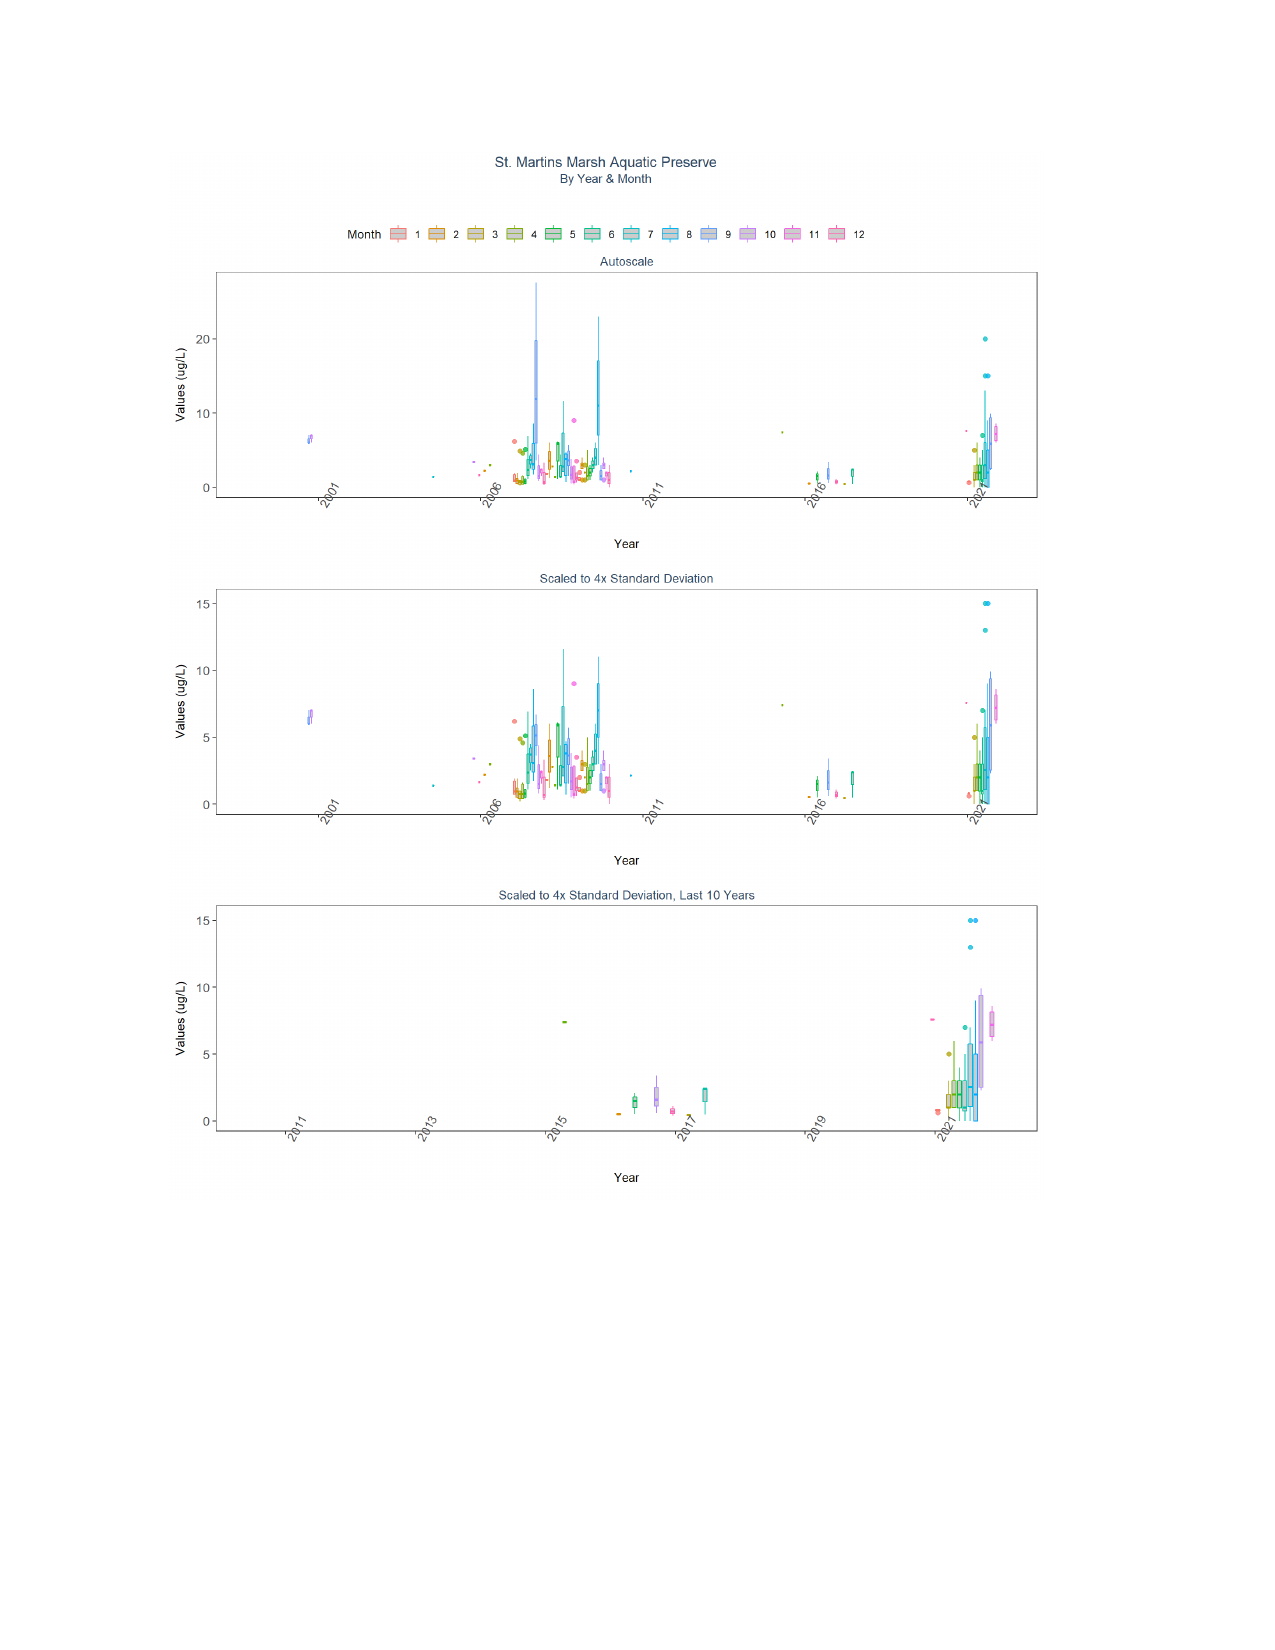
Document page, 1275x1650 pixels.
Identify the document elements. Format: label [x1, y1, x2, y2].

picture [168, 150, 1044, 1200]
